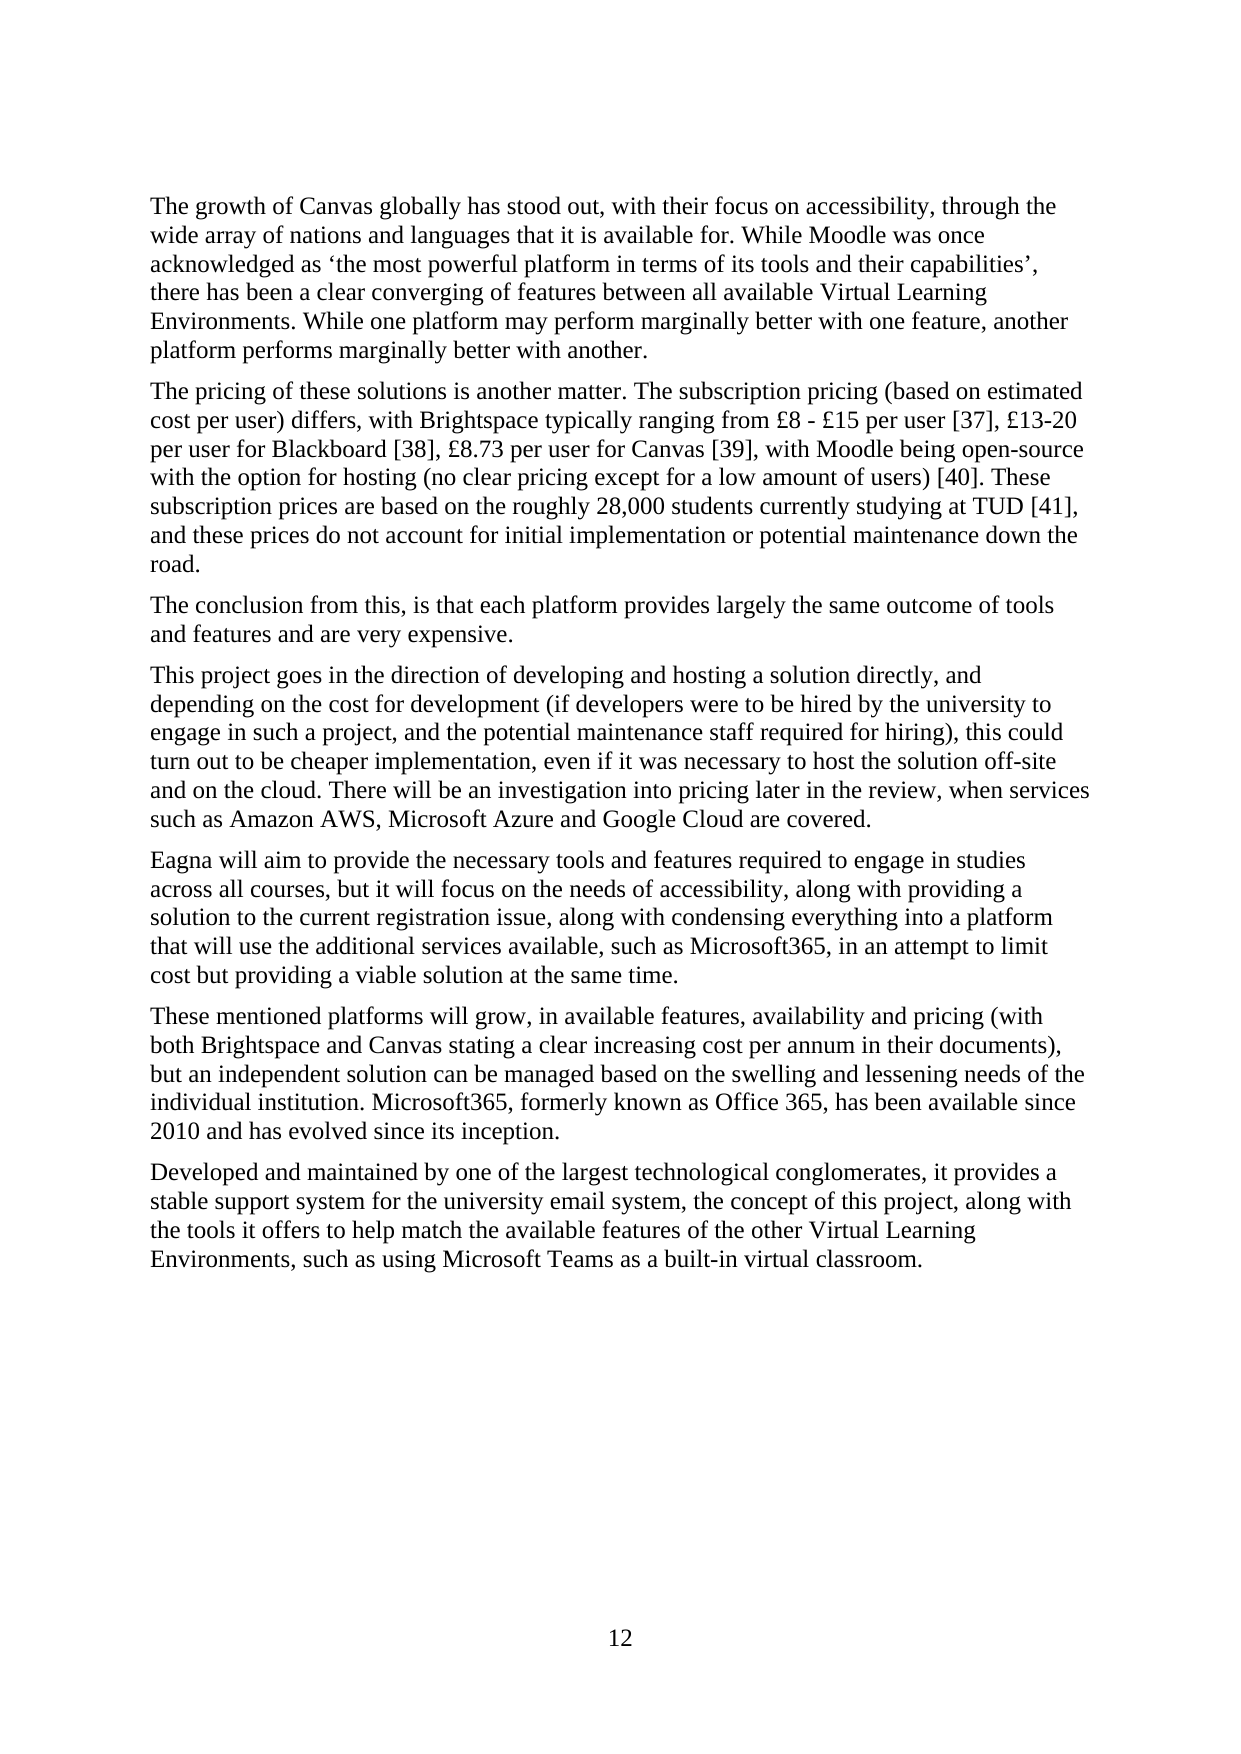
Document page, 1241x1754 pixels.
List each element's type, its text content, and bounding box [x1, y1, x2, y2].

text Eagna will aim to provide the necessary tools and features required to engage in studies across all courses, but it will focus on the needs of accessibility, along with providing a solution to the current registration issue, along with condensing everything into a platform that will use the additional services available, such as Microsoft365, in an attempt to limit cost but providing a viable solution at the same time. [150, 845, 1090, 989]
text The conclusion from this, is that each platform provides largely the same outcome of tools and features and are very expensive. [150, 590, 1090, 647]
text The growth of Canvas globally has stood out, with their focus on accessibility, through the wide array of nations and languages that it is available for. While Moodle was once acknowledged as ‘the most powerful platform in terms of its tools and their capabilities’, there has been a clear converging of features between all available Virtual Learning Environments. While one platform may perform marginally better with one feature, another platform performs marginally better with another. [150, 191, 1090, 364]
text Developed and maintained by one of the largest technological conglomerates, it provides a stable support system for the university email system, the concept of this project, along with the tools it offers to help match the available features of the other Virtual Learning Environments, such as using Microsoft Teams as a built-in virtual classroom. [150, 1157, 1090, 1272]
text This project goes in the direction of developing and hosting a solution directly, and depending on the cost for development (if developers were to be hired by the university to engage in such a project, and the potential maintenance staff required for hiring), this could turn out to be cheaper implementation, even if it was necessary to host the solution off-site and on the cloud. There will be an investigation into pricing later in the review, when services such as Amazon AWS, Microsoft Azure and Google Cloud are covered. [150, 660, 1090, 832]
text The pricing of these solutions is another matter. The subscription pricing (based on estimated cost per user) differs, with Brightspace typically ranging from £8 - £15 per user [37], £13-20 per user for Blackboard [38], £8.73 per user for Canvas [39], with Moodle being open-source with the option for hosting (no clear pricing except for a low amount of users) [40]. These subscription prices are based on the roughly 28,000 students currently studying at TUD [41], and these prices do not account for initial implementation or potential maintenance down the road. [150, 376, 1090, 577]
text These mentioned platforms will grow, in available features, availability and pricing (with both Brightspace and Canvas stating a clear increasing cost per annum in their documents), but an independent solution can be managed based on the swelling and lessening needs of the individual institution. Microsoft365, formerly known as Office 365, has been available since 2010 and has evolved since its inception. [150, 1001, 1090, 1145]
